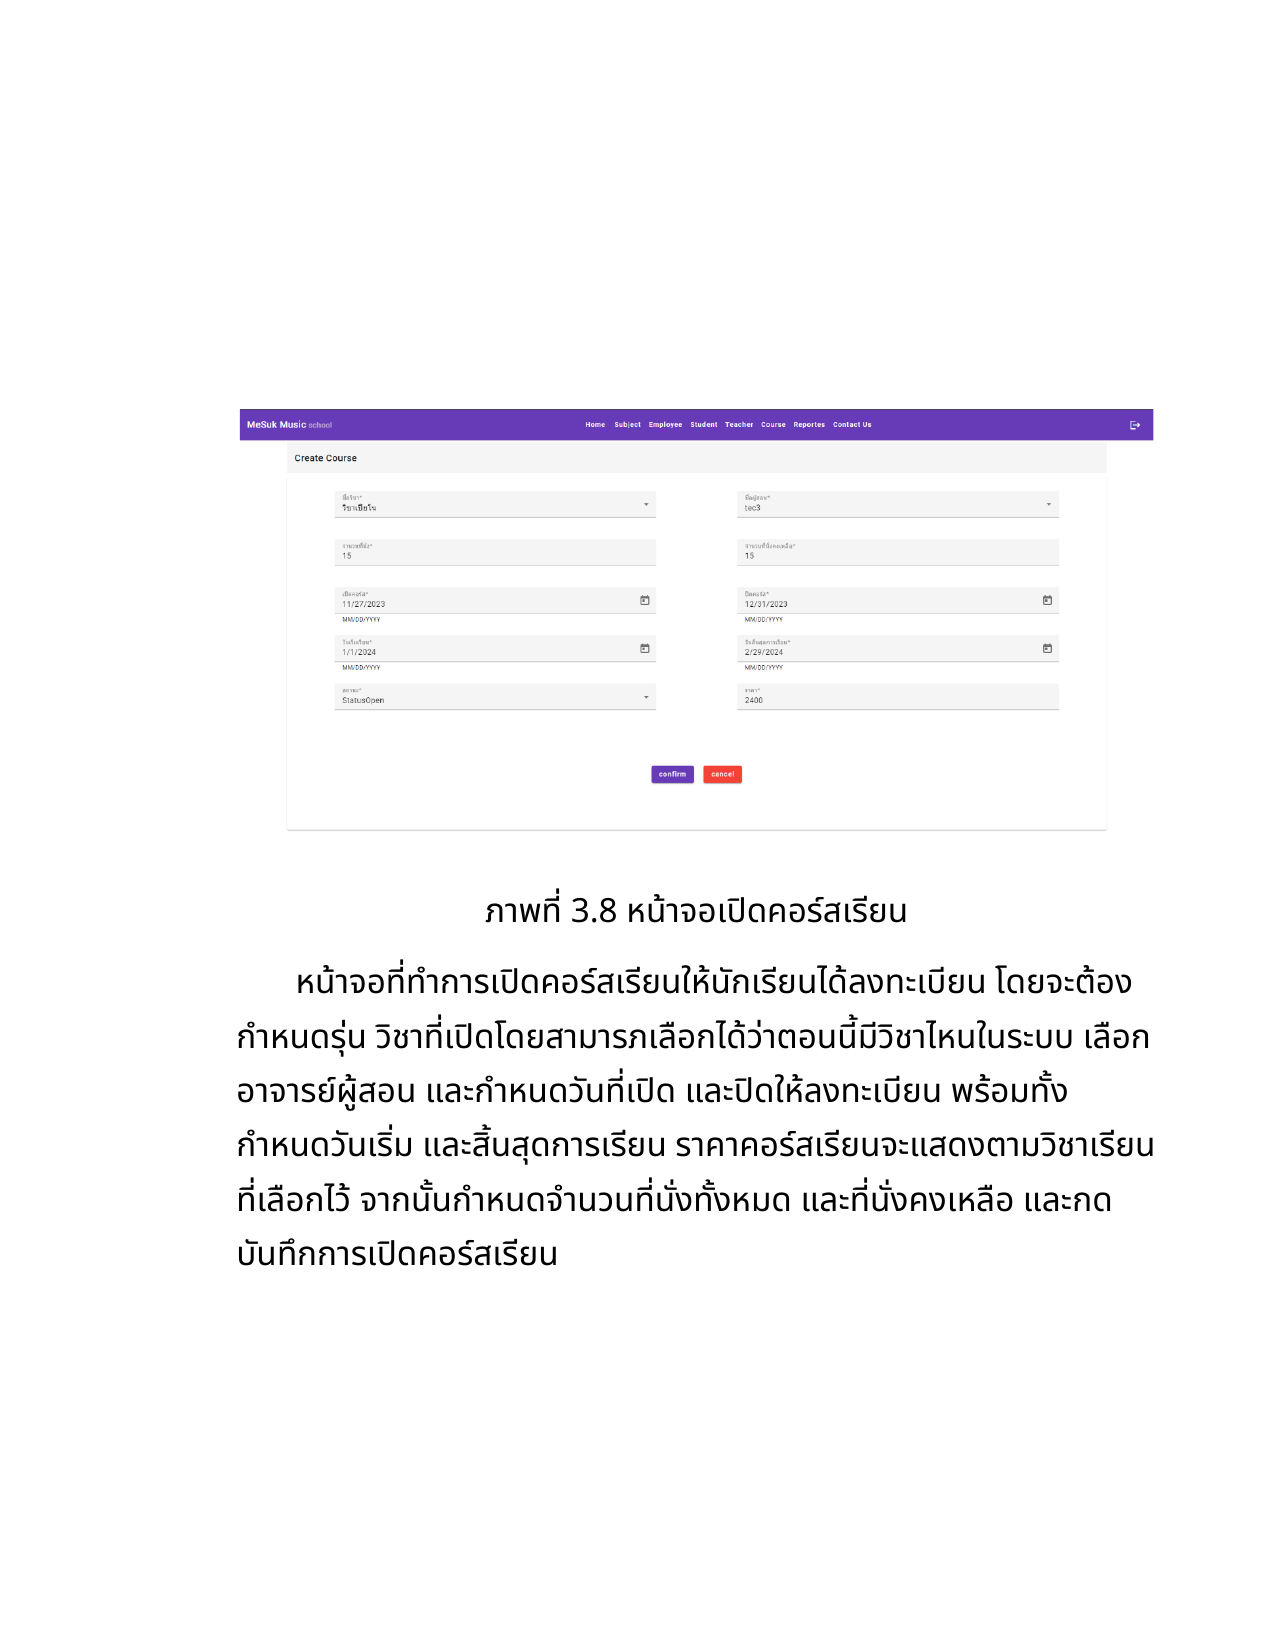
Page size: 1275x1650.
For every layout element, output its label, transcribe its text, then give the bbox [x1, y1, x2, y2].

text ภาพที่ 3.8 หน้าจอเปิดคอร์สเรียน [236, 887, 1157, 938]
picture [239, 409, 1154, 848]
text หน้าจอที่ทำการเปิดคอร์สเรียนให้นักเรียนได้ลงทะเบียน โดยจะต้องกำหนดรุ่น วิชาที่เปิดโดยสามารภเลือกได้ว่าตอนนี้มีวิชาไหนในระบบ เลือกอาจารย์ผู้สอน และกำหนดวันที่เปิด และปิดให้ลงทะเบียน พร้อมทั้งกำหนดวันเริ่ม และสิ้นสุดการเรียน ราคาคอร์สเรียนจะแสดงตามวิชาเรียนที่เลือกไว้ จากนั้นกำหนดจำนวนที่นั่งทั้งหมด และที่นั่งคงเหลือ และกดบันทึกการเปิดคอร์สเรียน [236, 958, 1157, 1281]
